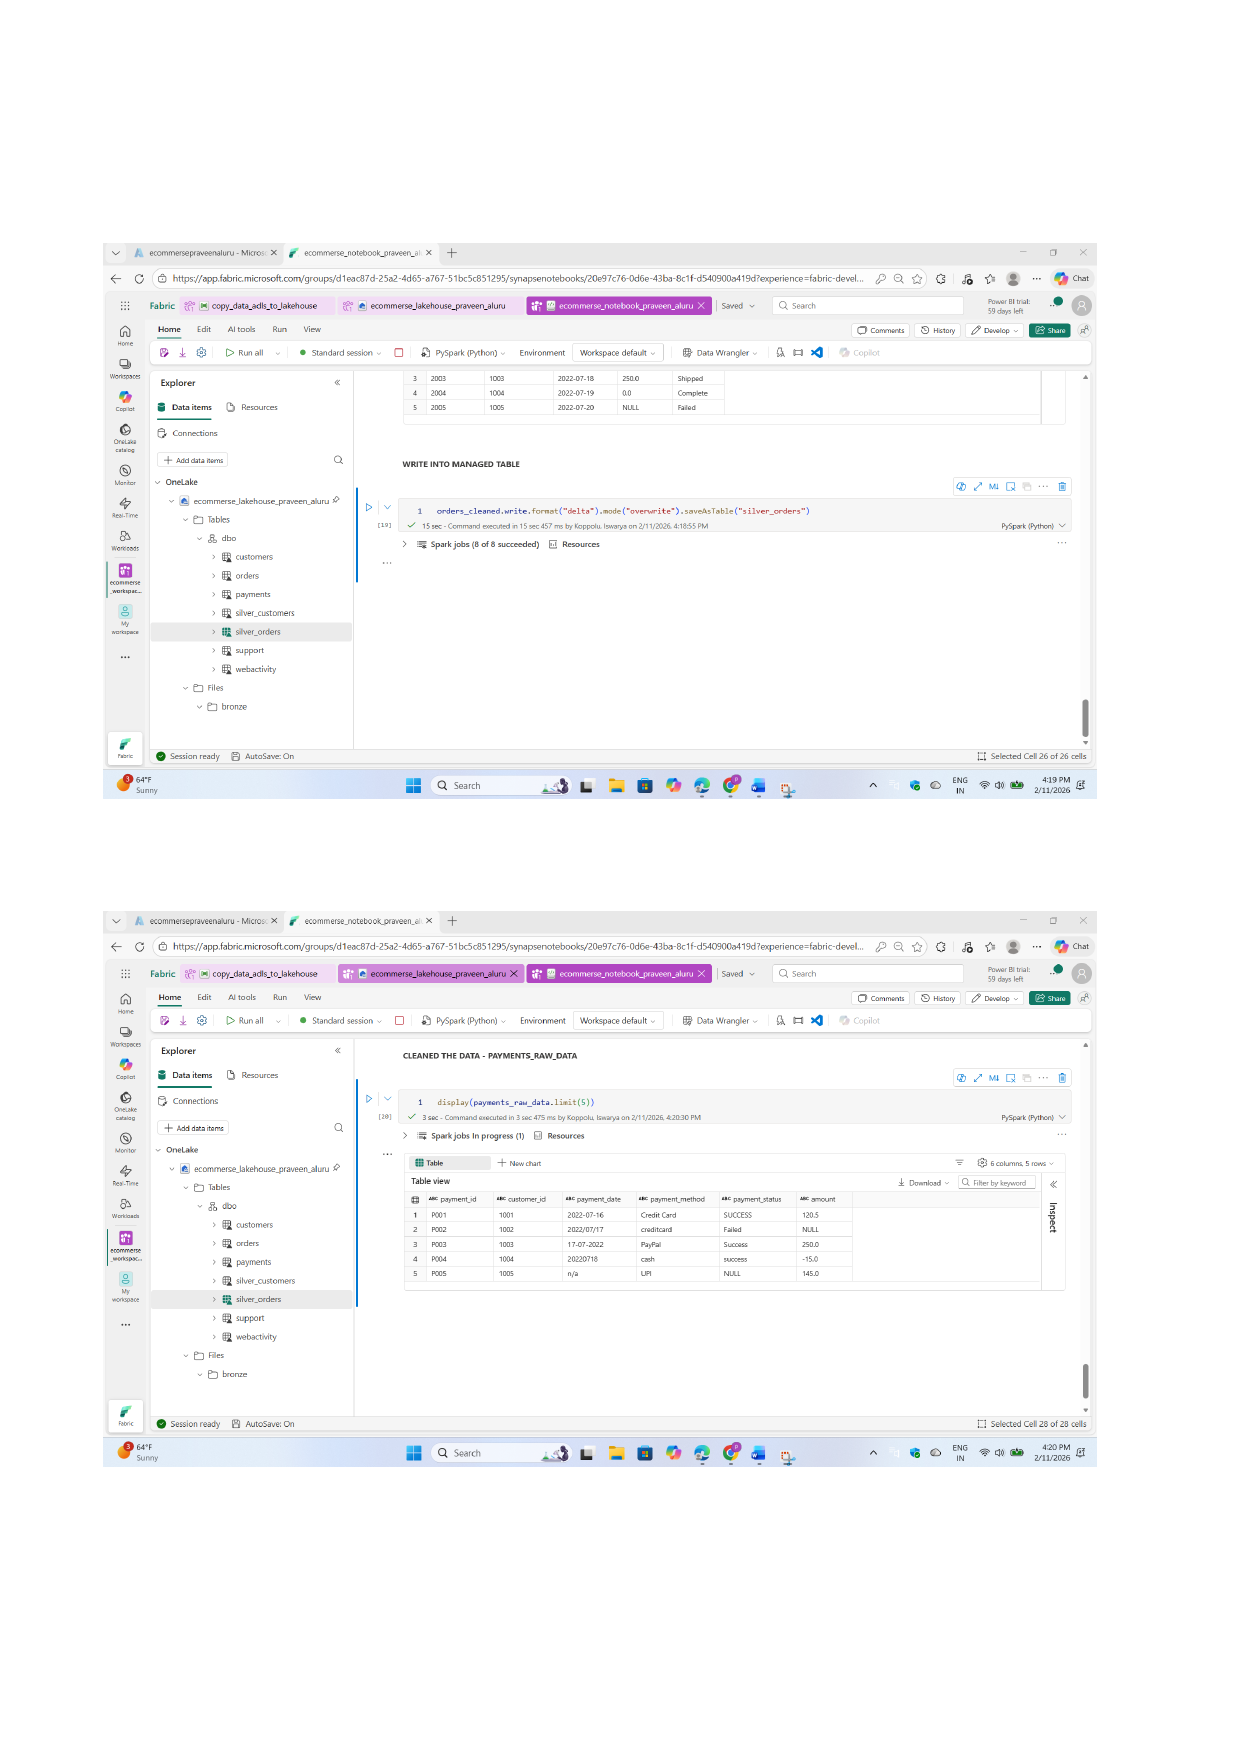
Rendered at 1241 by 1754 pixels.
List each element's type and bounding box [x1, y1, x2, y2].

picture [103, 911, 1097, 1467]
picture [103, 243, 1097, 799]
